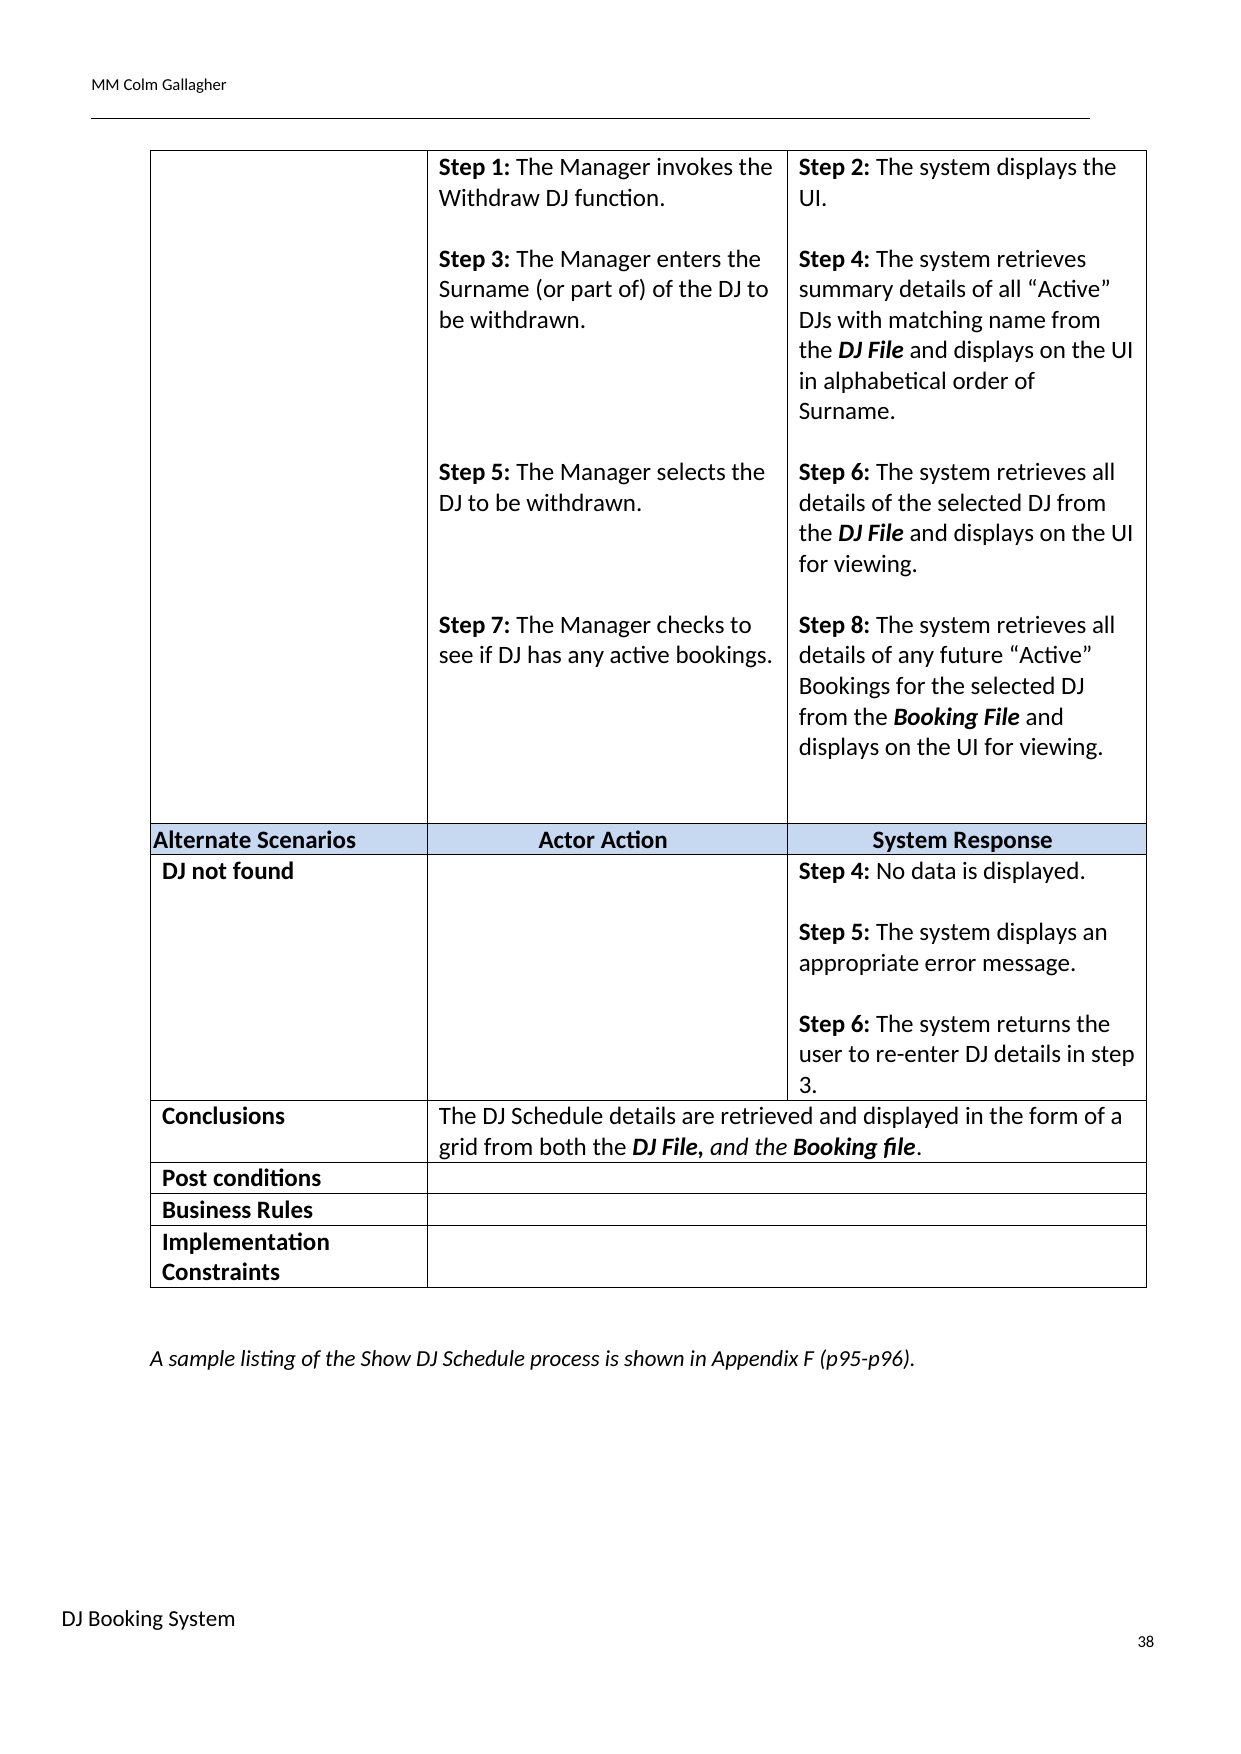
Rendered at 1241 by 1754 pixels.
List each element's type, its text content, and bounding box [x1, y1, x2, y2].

table_cell [151, 151, 427, 823]
table_cell Step 4: No data is displayed. Step 5: The system displays an appropriate error message. Step 6: The system returns the user to re-enter DJ details in step 3. [788, 855, 1146, 1099]
table_cell [428, 1163, 1146, 1193]
table_cell Implementation Constraints [151, 1226, 427, 1287]
table_cell Business Rules [151, 1194, 427, 1225]
table_cell Step 2: The system displays the UI. Step 4: The system retrieves summary details of all “Active” DJs with matching name from the DJ File and displays on the UI in alphabetical order of Surname. Step 6: The system retrieves all details of the selected DJ from the DJ File and displays on the UI for viewing. Step 8: The system retrieves all details of any future “Active” Bookings for the selected DJ from the Booking File and displays on the UI for viewing. [788, 151, 1146, 823]
table_cell The DJ Schedule details are retrieved and displayed in the form of a grid from both the DJ File, and the Booking file. [428, 1101, 1146, 1162]
table_cell Actor Action [428, 824, 787, 854]
table_cell [428, 1194, 1146, 1225]
table_cell Step 1: The Manager invokes the Withdraw DJ function. Step 3: The Manager enters the Surname (or part of) of the DJ to be withdrawn. Step 5: The Manager selects the DJ to be withdrawn. Step 7: The Manager checks to see if DJ has any active bookings. [428, 151, 787, 823]
table_cell Post conditions [151, 1163, 427, 1193]
table_cell Conclusions [151, 1101, 427, 1162]
table_cell [428, 1226, 1146, 1287]
table_cell DJ not found [151, 855, 427, 1099]
text A sample listing of the Show DJ Schedule process is shown in Appendix F (p95-p96). [150, 1344, 1107, 1372]
table_cell Alternate Scenarios [151, 824, 427, 854]
table_cell [428, 855, 787, 1099]
table_cell System Response [788, 824, 1146, 854]
